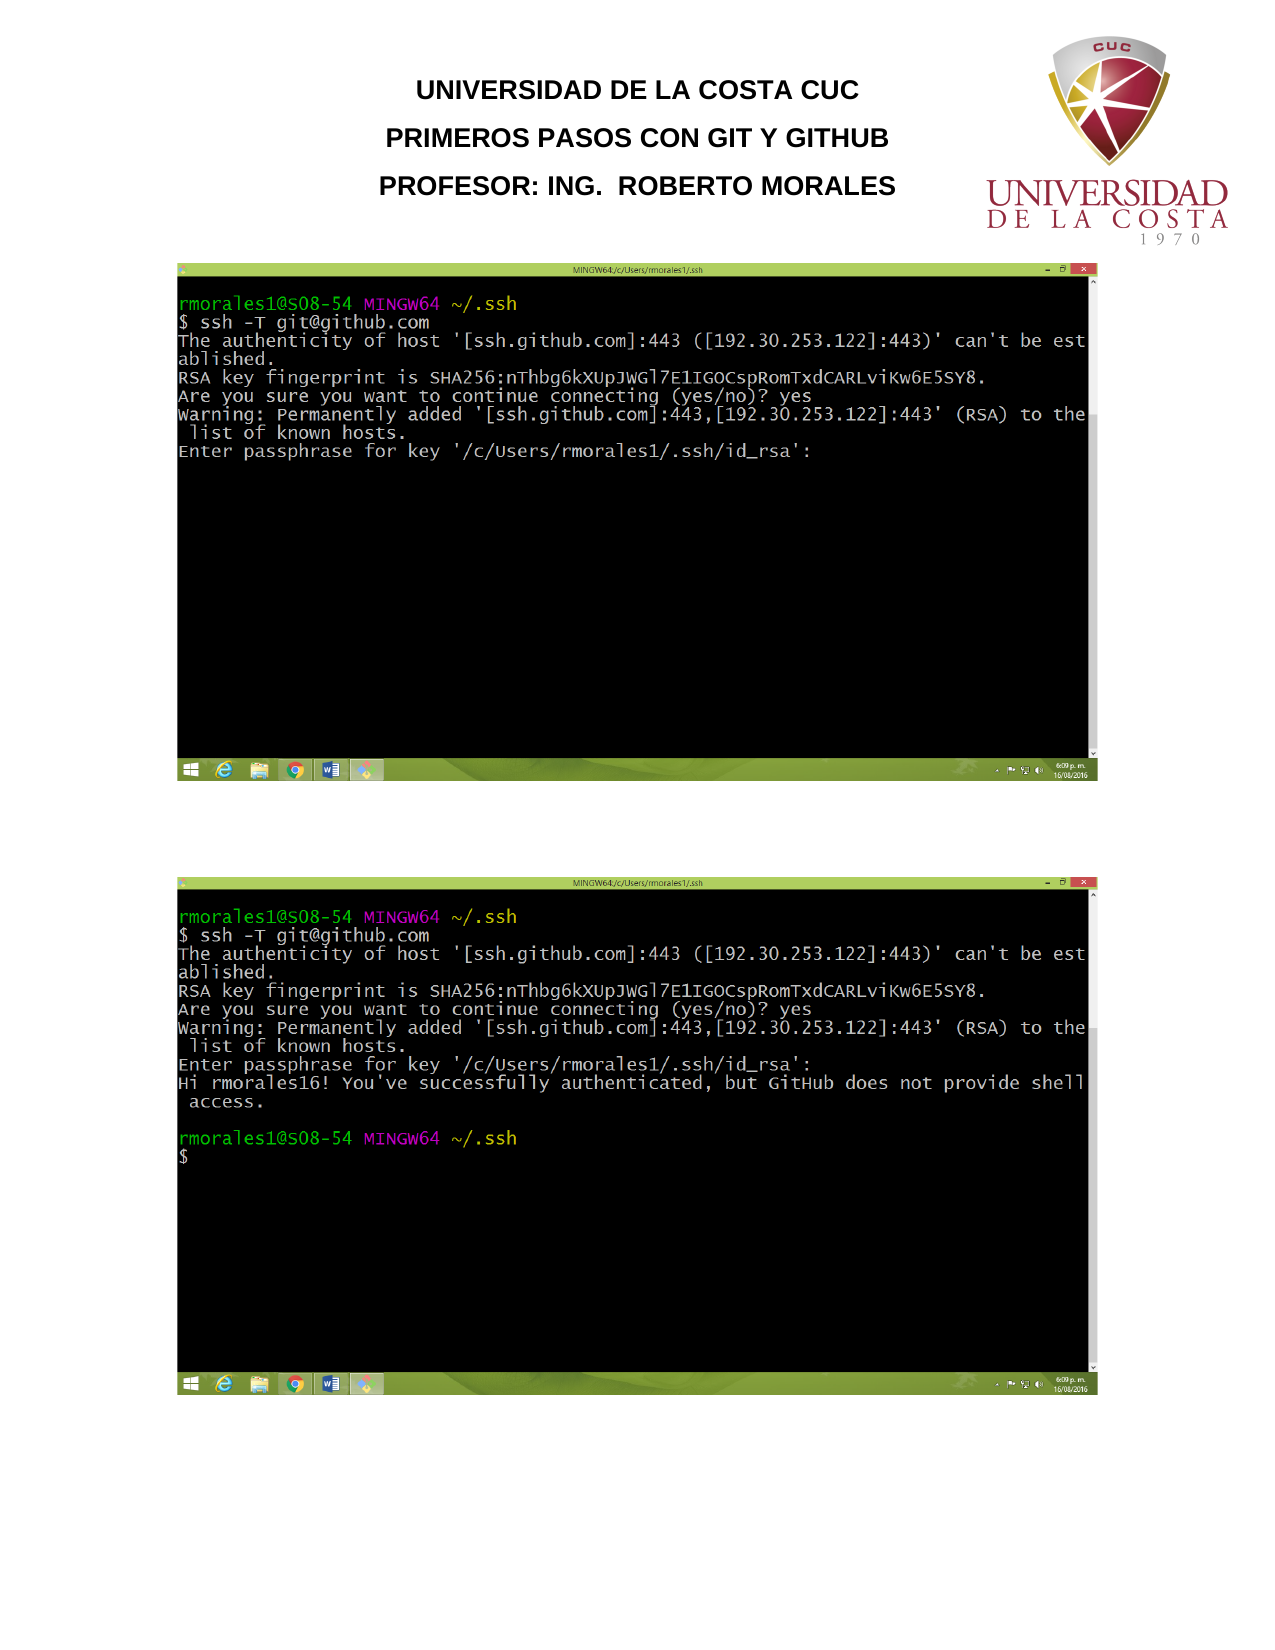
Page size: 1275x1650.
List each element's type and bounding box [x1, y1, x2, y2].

picture [177, 877, 1098, 1395]
picture [177, 16, 1231, 781]
